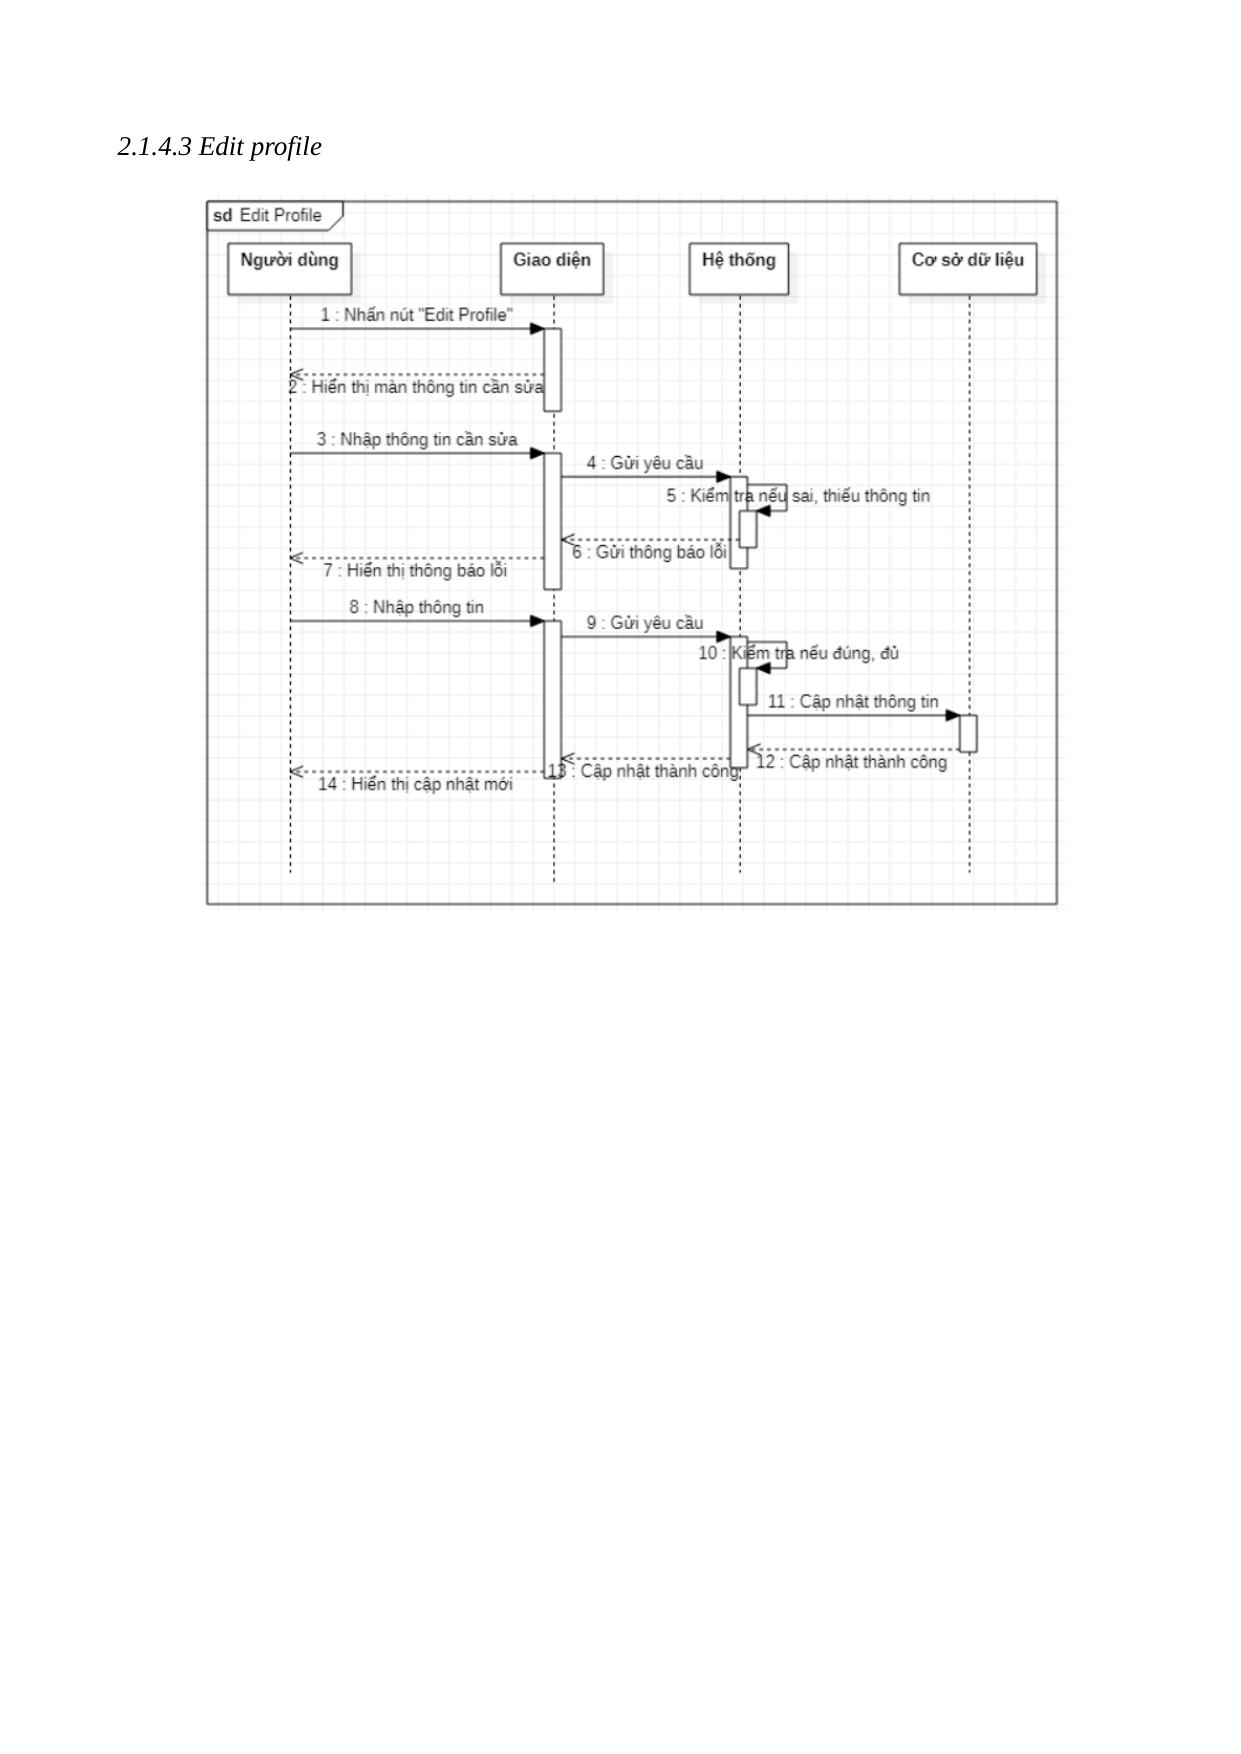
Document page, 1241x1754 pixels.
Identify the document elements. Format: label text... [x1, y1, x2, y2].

picture [202, 195, 1066, 912]
subtitle Edit profile [117, 127, 1122, 164]
